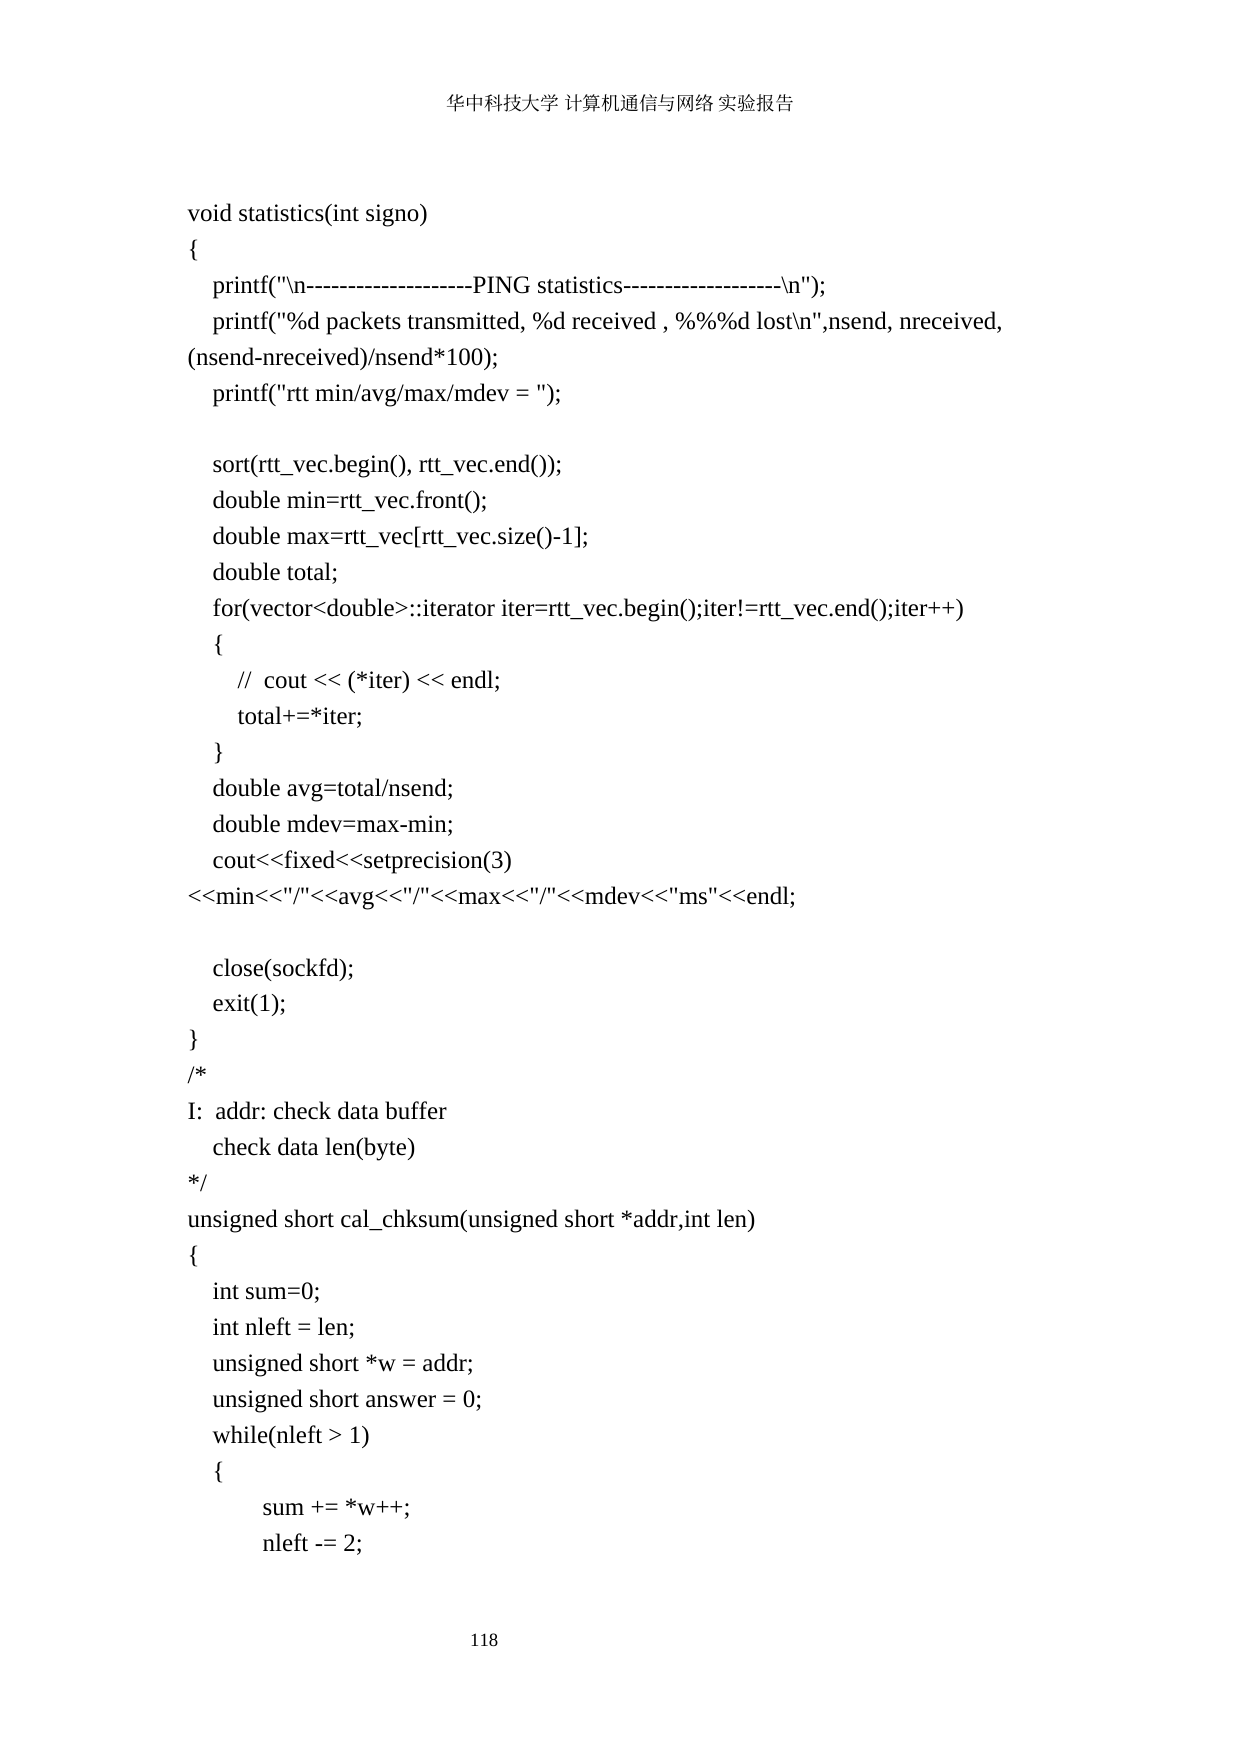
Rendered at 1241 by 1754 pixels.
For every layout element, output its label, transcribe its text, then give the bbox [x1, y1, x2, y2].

text double min=rtt_vec.front(); [187, 485, 1053, 514]
text unsigned short *w = addr; [187, 1348, 1053, 1377]
text exit(1); [187, 988, 1053, 1017]
text close(sockfd); [187, 953, 1053, 981]
text { [187, 234, 1053, 263]
text */ [187, 1168, 1053, 1197]
text cout<<fixed<<setprecision(3) <<min<<"/"<<avg<<"/"<<max<<"/"<<mdev<<"ms"<<endl; [187, 845, 1053, 909]
text total+=*iter; [187, 701, 1053, 730]
text } [187, 737, 1053, 766]
text printf("\n--------------------PING statistics-------------------\n"); [187, 270, 1053, 298]
text double max=rtt_vec[rtt_vec.size()-1]; [187, 521, 1053, 550]
text unsigned short answer = 0; [187, 1384, 1053, 1413]
text int nleft = len; [187, 1312, 1053, 1341]
text sum += *w++; [187, 1492, 1053, 1520]
text nleft -= 2; [187, 1528, 1053, 1556]
text for(vector<double>::iterator iter=rtt_vec.begin();iter!=rtt_vec.end();iter++) [187, 593, 1053, 622]
text I: addr: check data buffer [187, 1096, 1053, 1125]
text /* [187, 1060, 1053, 1089]
text printf("rtt min/avg/max/mdev = "); [187, 378, 1053, 406]
text } [187, 1024, 1053, 1053]
text { [187, 629, 1053, 658]
text // cout << (*iter) << endl; [187, 665, 1053, 694]
text void statistics(int signo) [187, 198, 1053, 227]
text double avg=total/nsend; [187, 773, 1053, 802]
text { [187, 1456, 1053, 1484]
text double total; [187, 557, 1053, 586]
text unsigned short cal_chksum(unsigned short *addr,int len) [187, 1204, 1053, 1233]
text check data len(byte) [187, 1132, 1053, 1161]
text sort(rtt_vec.begin(), rtt_vec.end()); [187, 449, 1053, 478]
text double mdev=max-min; [187, 809, 1053, 838]
text printf("%d packets transmitted, %d received , %%%d lost\n",nsend, nreceived, (nsend-nreceived)/nsend*100); [187, 306, 1053, 370]
text { [187, 1240, 1053, 1269]
text int sum=0; [187, 1276, 1053, 1305]
text while(nleft > 1) [187, 1420, 1053, 1448]
